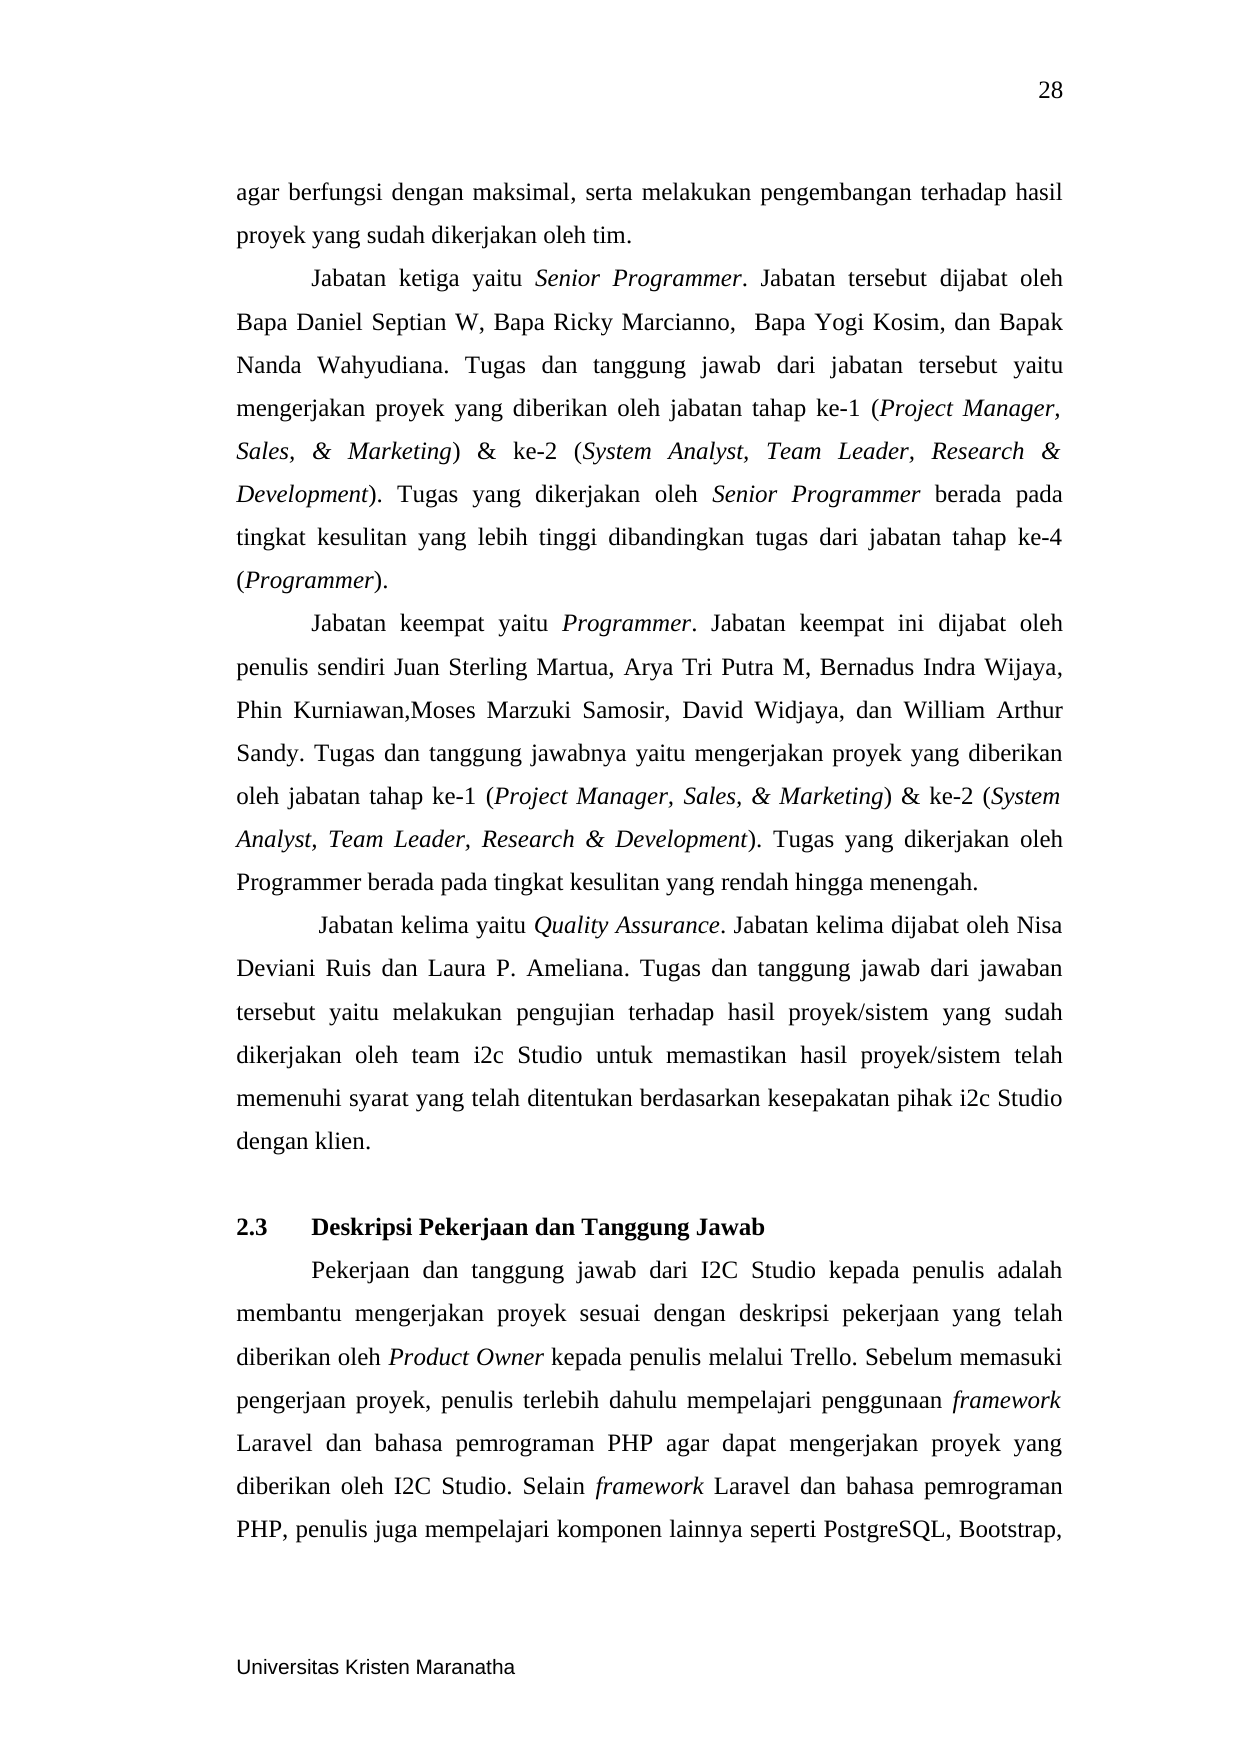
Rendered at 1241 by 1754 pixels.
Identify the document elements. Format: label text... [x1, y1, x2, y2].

text Jabatan ketiga yaitu Senior Programmer. Jabatan tersebut dijabat oleh Bapa Daniel Septian W, Bapa Ricky Marcianno, Bapa Yogi Kosim, dan Bapak Nanda Wahyudiana. Tugas dan tanggung jawab dari jabatan tersebut yaitu mengerjakan proyek yang diberikan oleh jabatan tahap ke-1 (Project Manager, Sales, & Marketing) & ke-2 (System Analyst, Team Leader, Research & Development). Tugas yang dikerjakan oleh Senior Programmer berada pada tingkat kesulitan yang lebih tinggi dibandingkan tugas dari jabatan tahap ke-4 (Programmer). [236, 263, 1063, 594]
subtitle Deskripsi Pekerjaan dan Tanggung Jawab [236, 1212, 1063, 1241]
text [236, 1255, 1063, 1543]
text Jabatan keempat yaitu Programmer. Jabatan keempat ini dijabat oleh penulis sendiri Juan Sterling Martua, Arya Tri Putra M, Bernadus Indra Wijaya, Phin Kurniawan,Moses Marzuki Samosir, David Widjaya, dan William Arthur Sandy. Tugas dan tanggung jawabnya yaitu mengerjakan proyek yang diberikan oleh jabatan tahap ke-1 (Project Manager, Sales, & Marketing) & ke-2 (System Analyst, Team Leader, Research & Development). Tugas yang dikerjakan oleh Programmer berada pada tingkat kesulitan yang rendah hingga menengah. [236, 608, 1063, 896]
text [236, 177, 1063, 249]
text Jabatan kelima yaitu Quality Assurance. Jabatan kelima dijabat oleh Nisa Deviani Ruis dan Laura P. Ameliana. Tugas dan tanggung jawab dari jawaban tersebut yaitu melakukan pengujian terhadap hasil proyek/sistem yang sudah dikerjakan oleh team i2c Studio untuk memastikan hasil proyek/sistem telah memenuhi syarat yang telah ditentukan berdasarkan kesepakatan pihak i2c Studio dengan klien. [236, 910, 1063, 1155]
